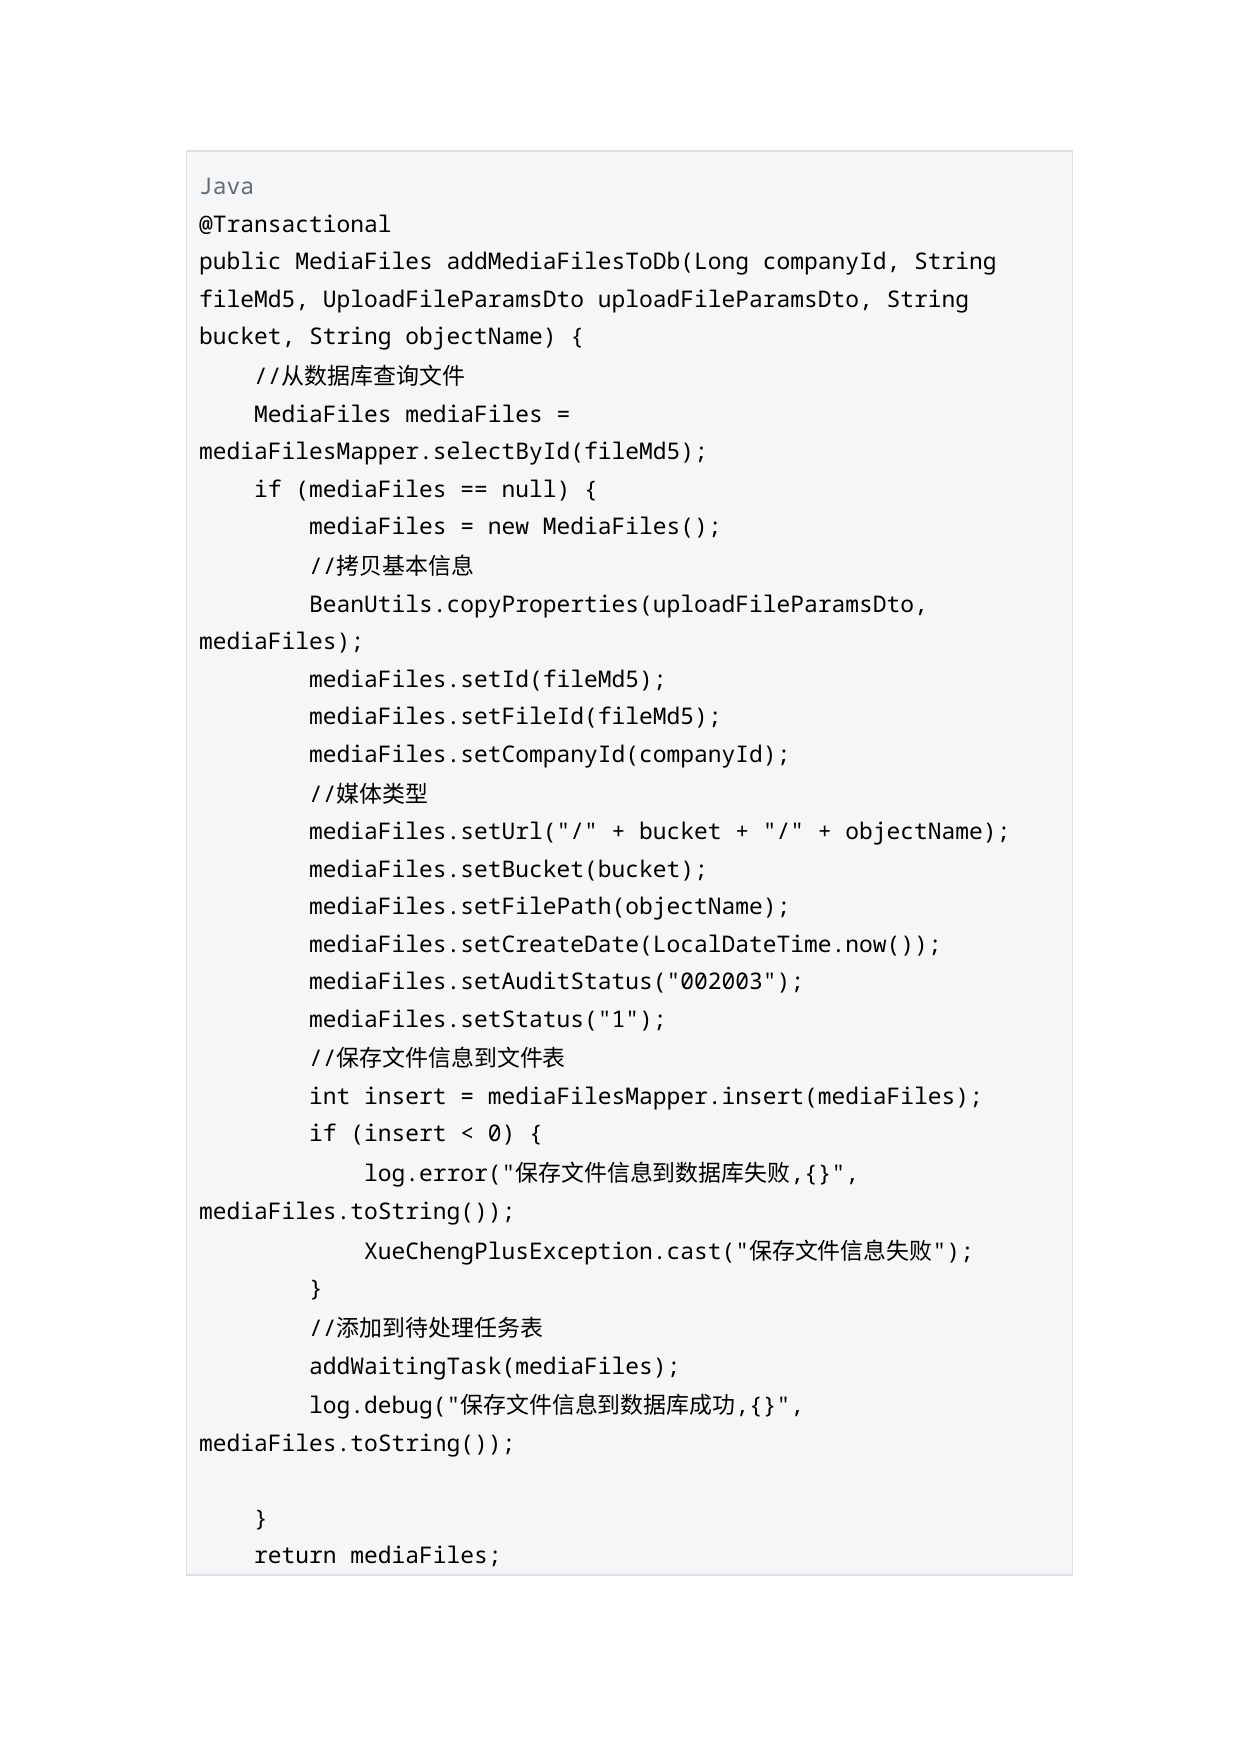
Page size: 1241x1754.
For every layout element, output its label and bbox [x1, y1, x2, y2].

table_header [187, 152, 1072, 1574]
